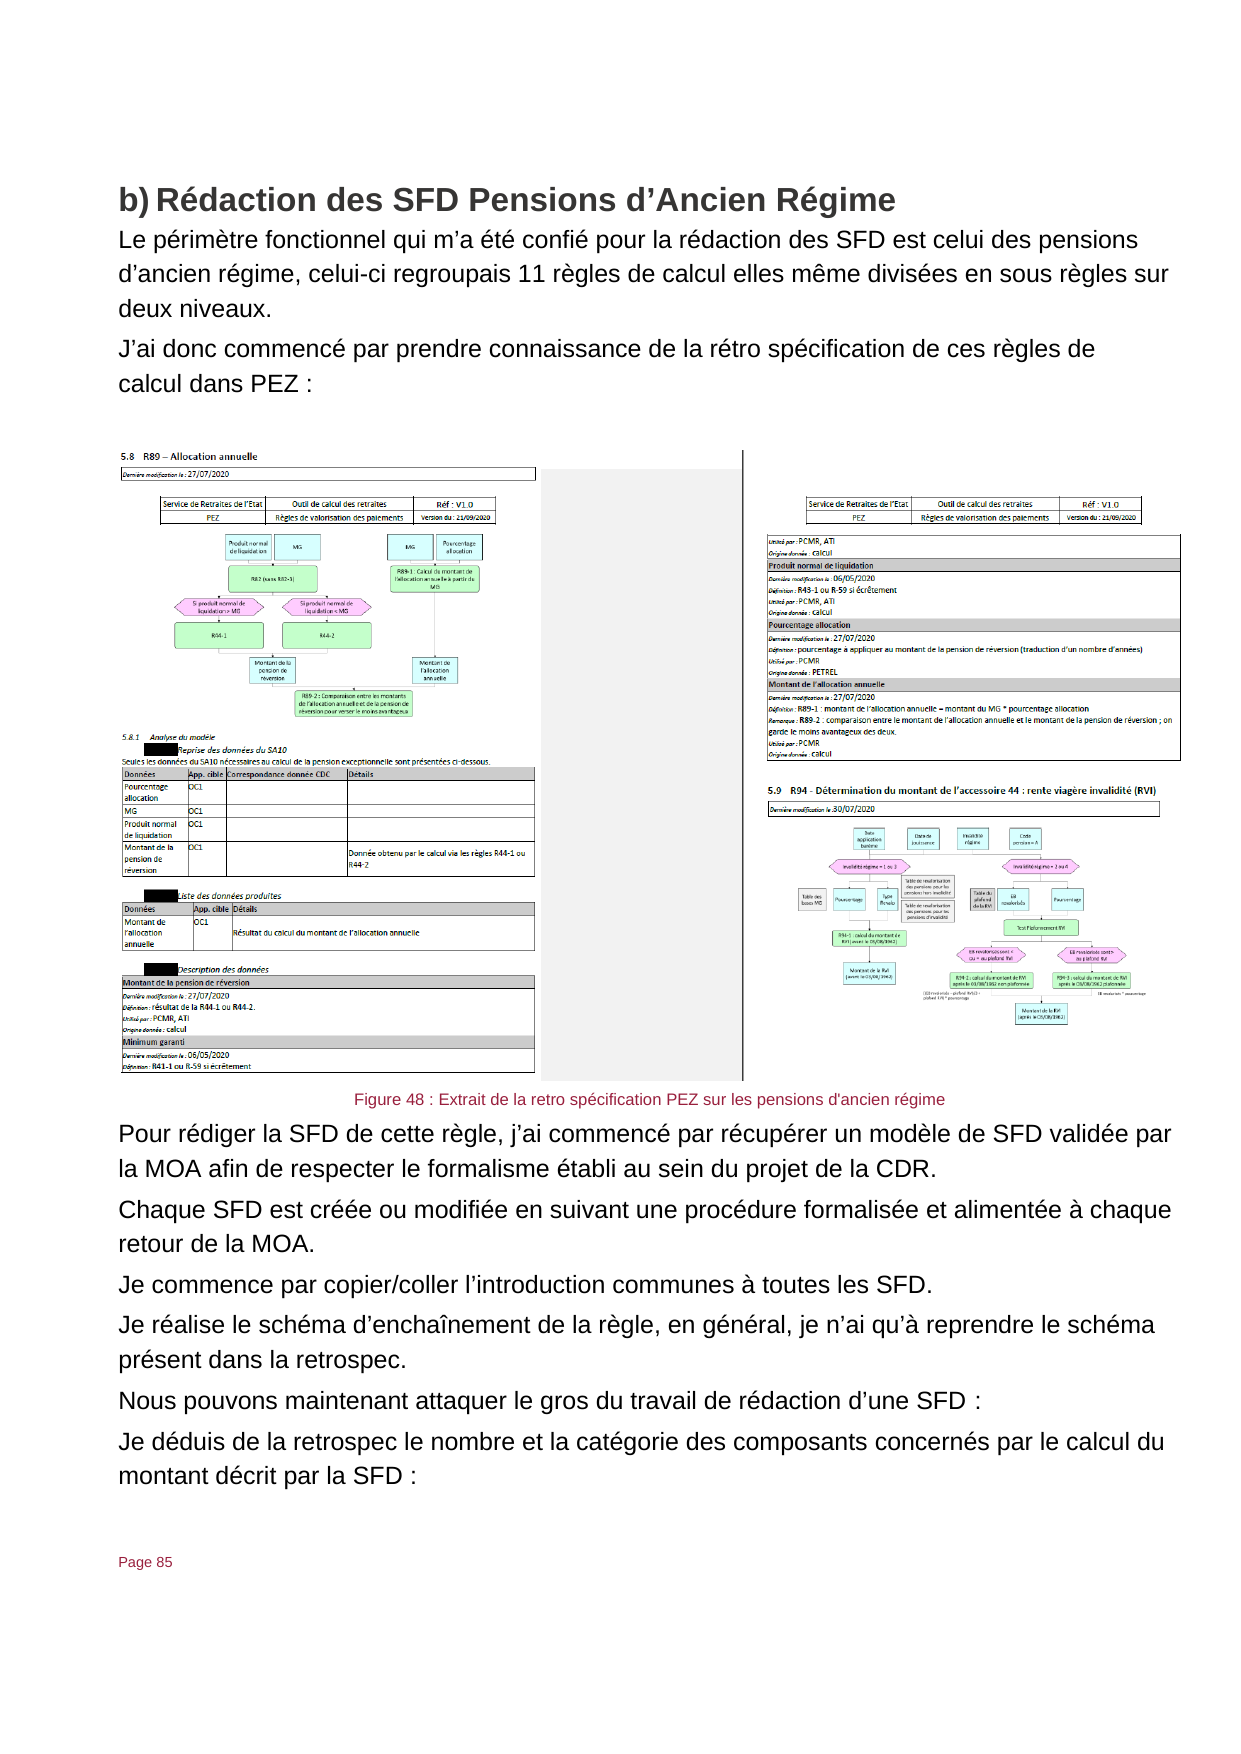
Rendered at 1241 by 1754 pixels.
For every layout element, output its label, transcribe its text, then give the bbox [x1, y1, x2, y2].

text Nous pouvons maintenant attaquer le gros du travail de rédaction d’une SFD : [118, 1386, 1181, 1414]
text Le périmètre fonctionnel qui m’a été confié pour la rédaction des SFD est celui des pensions d’ancien régime, celui-ci regroupais 11 règles de calcul elles même divisées en sous règles sur deux niveaux. [118, 225, 1181, 322]
text Je réalise le schéma d’enchaînement de la règle, en général, je n’ai qu’à reprendre le schéma présent dans la retrospec. [118, 1311, 1181, 1374]
subtitle Rédaction des SFD Pensions d’Ancien Régime [118, 180, 1181, 218]
text Je commence par copier/coller l’introduction communes à toutes les SFD. [118, 1270, 1181, 1298]
text Je déduis de la retrospec le nombre et la catégorie des composants concernés par le calcul du montant décrit par la SFD : [118, 1426, 1181, 1490]
text Figure : Extrait de la retro spécification PEZ sur les pensions d'ancien régime [118, 1090, 1181, 1109]
text J’ai donc commencé par prendre connaissance de la rétro spécification de ces règles de calcul dans PEZ : [118, 334, 1181, 398]
picture [118, 450, 1184, 1081]
text Pour rédiger la SFD de cette règle, j’ai commencé par récupérer un modèle de SFD validée par la MOA afin de respecter le formalisme établi au sein du projet de la CDR. [118, 1119, 1181, 1183]
text Chaque SFD est créée ou modifiée en suivant une procédure formalisée et alimentée à chaque retour de la MOA. [118, 1194, 1181, 1258]
